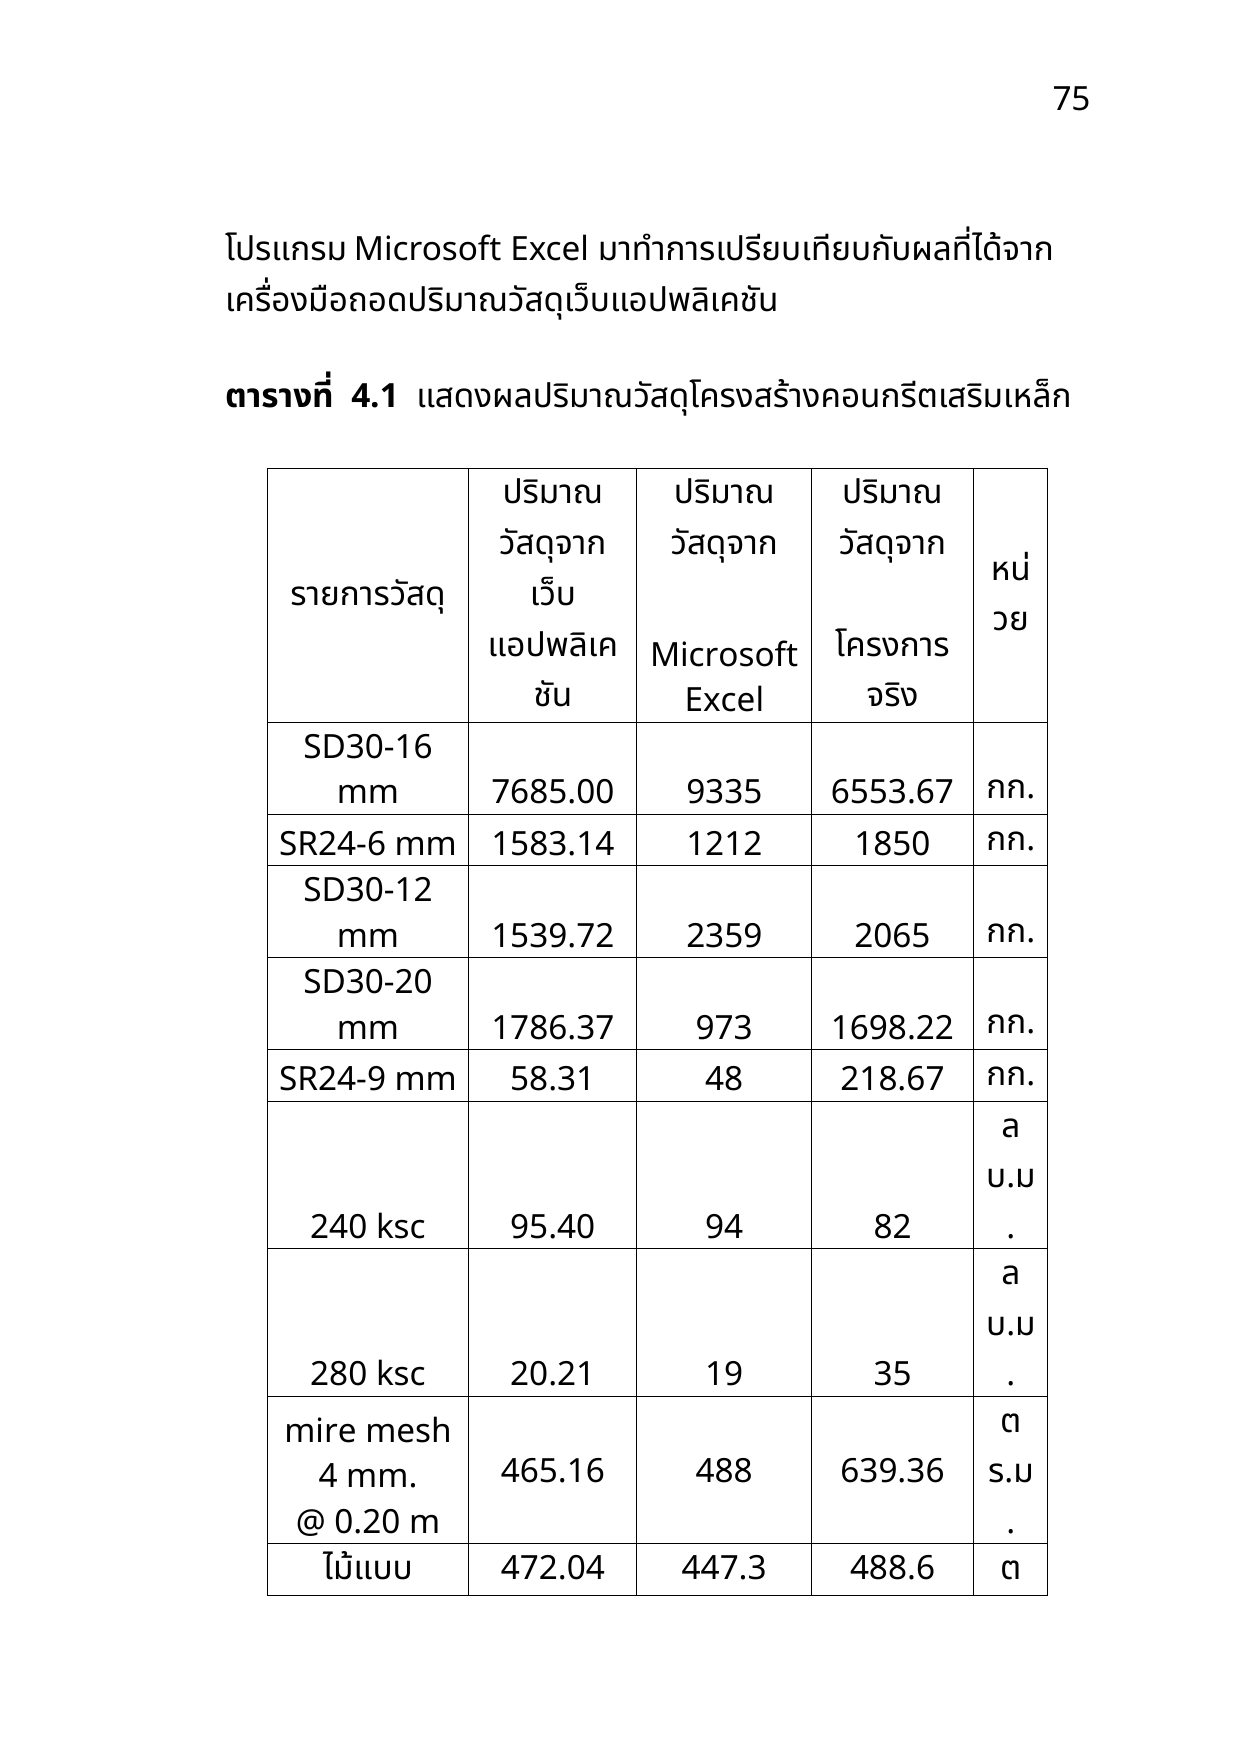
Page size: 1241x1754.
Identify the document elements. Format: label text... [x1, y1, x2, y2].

table_cell 19 [637, 1249, 811, 1396]
table_header หน่วย [974, 469, 1047, 722]
table_cell 218.67 [812, 1050, 973, 1101]
table_cell 20.21 [469, 1249, 636, 1396]
table_cell ตร.ม. [974, 1544, 1047, 1594]
table_cell 1583.14 [469, 815, 636, 865]
table_cell 240 ksc [268, 1102, 468, 1248]
table_cell 35 [812, 1249, 973, 1396]
table_cell SD30-16 mm [268, 723, 468, 813]
table_cell 6553.67 [812, 723, 973, 813]
table_cell 95.40 [469, 1102, 636, 1248]
table_cell 488.6 [812, 1544, 973, 1594]
table_cell 1698.22 [812, 958, 973, 1049]
table_header รายการวัสดุ [268, 469, 468, 722]
table_cell 973 [637, 958, 811, 1049]
table_cell 9335 [637, 723, 811, 813]
table_cell กก. [974, 866, 1047, 957]
table_cell 82 [812, 1102, 973, 1248]
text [225, 225, 1090, 326]
table_cell 48 [637, 1050, 811, 1101]
text ตารางที่ 4.1 แสดงผลปริมาณวัสดุโครงสร้างคอนกรีตเสริมเหล็ก [225, 371, 1090, 422]
table_cell 280 ksc [268, 1249, 468, 1396]
table_cell กก. [974, 723, 1047, 813]
table_cell ลบ.ม. [974, 1102, 1047, 1248]
table_cell กก. [974, 958, 1047, 1049]
table_cell SD30-20 mm [268, 958, 468, 1049]
table_cell Microsoft Excel [637, 569, 811, 722]
table_cell 1212 [637, 815, 811, 865]
table_cell 472.04 [469, 1544, 636, 1594]
table_cell SR24-6 mm [268, 815, 468, 865]
table_cell 94 [637, 1102, 811, 1248]
table_header ปริมาณวัสดุจาก [469, 469, 636, 569]
table_cell 447.3 [637, 1544, 811, 1594]
table_cell SR24-9 mm [268, 1050, 468, 1101]
table_cell 639.36 [812, 1397, 973, 1543]
table_cell 2065 [812, 866, 973, 957]
table_cell 1850 [812, 815, 973, 865]
table_cell SD30-12 mm [268, 866, 468, 957]
table_cell กก. [974, 1050, 1047, 1101]
table_cell โครงการจริง [812, 569, 973, 722]
table_cell 7685.00 [469, 723, 636, 813]
table_cell ไม้แบบ [268, 1544, 468, 1594]
table_cell 488 [637, 1397, 811, 1543]
table_header ปริมาณวัสดุจาก [637, 469, 811, 569]
table_cell 58.31 [469, 1050, 636, 1101]
table_cell 1786.37 [469, 958, 636, 1049]
table_cell 465.16 [469, 1397, 636, 1543]
table_cell กก. [974, 815, 1047, 865]
table_header ปริมาณวัสดุจาก [812, 469, 973, 569]
table_cell 1539.72 [469, 866, 636, 957]
table_cell เว็บแอปพลิเคชัน [469, 569, 636, 722]
table_cell 2359 [637, 866, 811, 957]
table_cell ตร.ม. [974, 1397, 1047, 1543]
table_cell ลบ.ม. [974, 1249, 1047, 1396]
table_cell mire mesh 4 mm. @ 0.20 m [268, 1397, 468, 1543]
